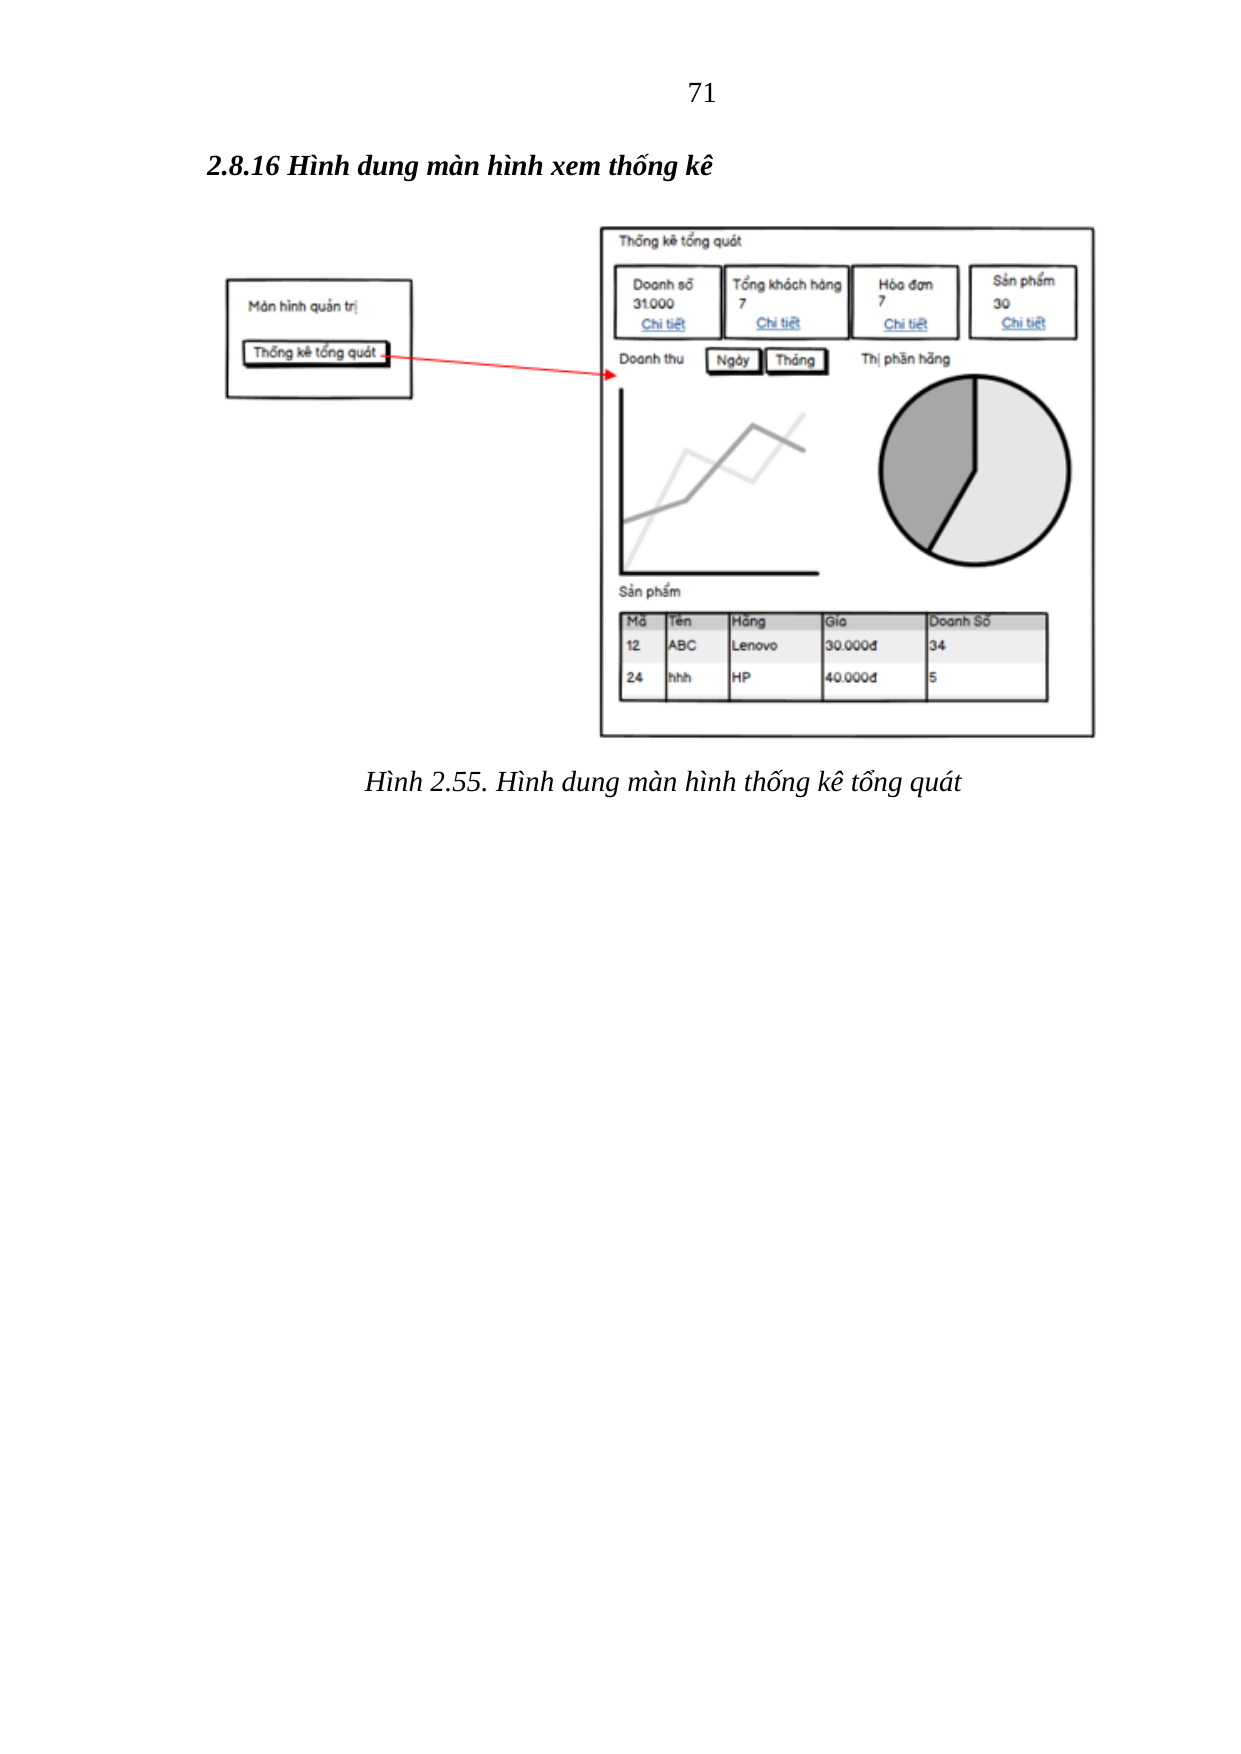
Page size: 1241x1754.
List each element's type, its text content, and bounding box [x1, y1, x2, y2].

picture [206, 210, 1119, 748]
subtitle Hình dung màn hình xem thống kê [207, 148, 1122, 181]
